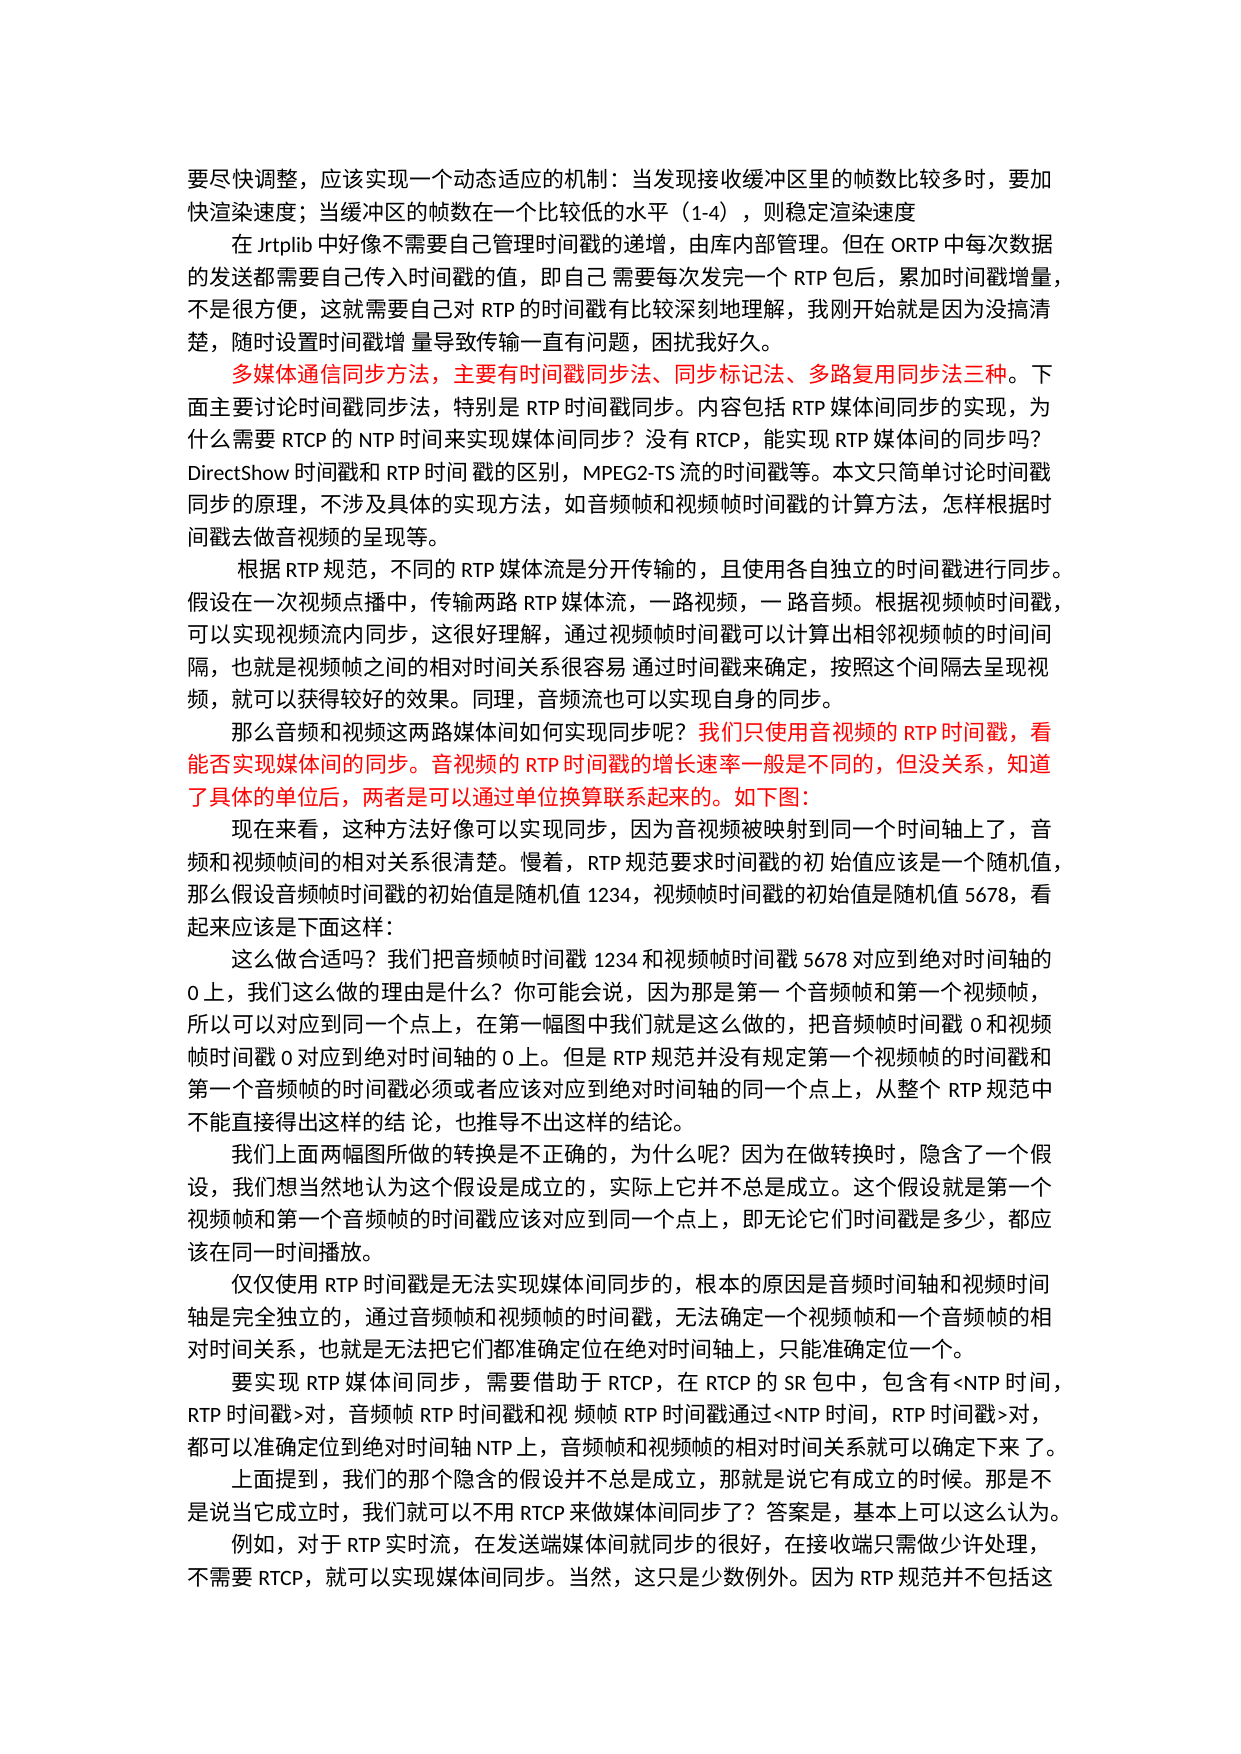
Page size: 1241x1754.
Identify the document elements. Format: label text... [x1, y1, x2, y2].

text 上面提到，我们的那个隐含的假设并不总是成立，那就是说它有成立的时候。那是不是说当它成立时，我们就可以不用RTCP来做媒体间同步了？答案是，基本上可以这么认为。 [187, 1462, 1053, 1527]
text 仅仅使用RTP时间戳是无法实现媒体间同步的，根本的原因是音频时间轴和视频时间轴是完全独立的，通过音频帧和视频帧的时间戳，无法确定一个视频帧和一个音频帧的相对时间关系，也就是无法把它们都准确定位在绝对时间轴上，只能准确定位一个。 [187, 1267, 1053, 1364]
text 这么做合适吗？我们把音频帧时间戳1234和视频帧时间戳5678对应到绝对时间轴的0上，我们这么做的理由是什么？你可能会说，因为那是第一 个音频帧和第一个视频帧，所以可以对应到同一个点上，在第一幅图中我们就是这么做的，把音频帧时间戳0和视频帧时间戳0对应到绝对时间轴的0上。但是 RTP规范并没有规定第一个视频帧的时间戳和第一个音频帧的时间戳必须或者应该对应到绝对时间轴的同一个点上，从整个RTP规范中不能直接得出这样的结 论，也推导不出这样的结论。 [187, 942, 1053, 1137]
text 在Jrtplib中好像不需要自己管理时间戳的递增，由库内部管理。但在ORTP中每次数据的发送都需要自己传入时间戳的值，即自己 需要每次发完一个RTP包后，累加时间戳增量，不是很方便，这就需要自己对RTP的时间戳有比较深刻地理解，我刚开始就是因为没搞清楚，随时设置时间戳增 量导致传输一直有问题，困扰我好久。 [187, 227, 1053, 357]
text 我们上面两幅图所做的转换是不正确的，为什么呢？因为在做转换时，隐含了一个假设，我们想当然地认为这个假设是成立的，实际上它并不总是成立。这个假设就是第一个视频帧和第一个音频帧的时间戳应该对应到同一个点上，即无论它们时间戳是多少，都应该在同一时间播放。 [187, 1137, 1053, 1267]
text 现在来看，这种方法好像可以实现同步，因为音视频被映射到同一个时间轴上了，音频和视频帧间的相对关系很清楚。慢着，RTP规范要求时间戳的初 始值应该是一个随机值，那么假设音频帧时间戳的初始值是随机值1234，视频帧时间戳的初始值是随机值5678，看起来应该是下面这样： [187, 812, 1053, 942]
text 多媒体通信同步方法，主要有时间戳同步法、同步标记法、多路复用同步法三种。下面主要讨论时间戳同步法，特别是RTP时间戳同步。内容包括RTP媒体间同步的实现，为什么需要RTCP的NTP时间来实现媒体间同步？没有RTCP，能实现RTP媒体间的同步吗？DirectShow时间戳和RTP时间 戳的区别，MPEG2-TS流的时间戳等。本文只简单讨论时间戳同步的原理，不涉及具体的实现方法，如音频帧和视频帧时间戳的计算方法，怎样根据时间戳去做音视频的呈现等。 [187, 357, 1053, 552]
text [187, 162, 1053, 227]
text 根据RTP规范，不同的RTP媒体流是分开传输的，且使用各自独立的时间戳进行同步。假设在一次视频点播中，传输两路RTP媒体流，一路视频，一 路音频。根据视频帧时间戳，可以实现视频流内同步，这很好理解，通过视频帧时间戳可以计算出相邻视频帧的时间间隔，也就是视频帧之间的相对时间关系很容易 通过时间戳来确定，按照这个间隔去呈现视频，就可以获得较好的效果。同理，音频流也可以实现自身的同步。 [187, 552, 1053, 714]
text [187, 1527, 1053, 1592]
text 要实现RTP媒体间同步，需要借助于RTCP，在RTCP的SR包中，包含有<NTP时间，RTP时间戳>对，音频帧RTP时间戳和视 频帧RTP时间戳通过<NTP时间，RTP时间戳>对，都可以准确定位到绝对时间轴NTP上，音频帧和视频帧的相对时间关系就可以确定下来 了。 [187, 1364, 1053, 1462]
text 那么音频和视频这两路媒体间如何实现同步呢？我们只使用音视频的RTP时间戳，看能否实现媒体间的同步。音视频的RTP时间戳的增长速率一般是不同的，但没关系，知道了具体的单位后，两者是可以通过单位换算联系起来的。如下图： [187, 714, 1053, 812]
